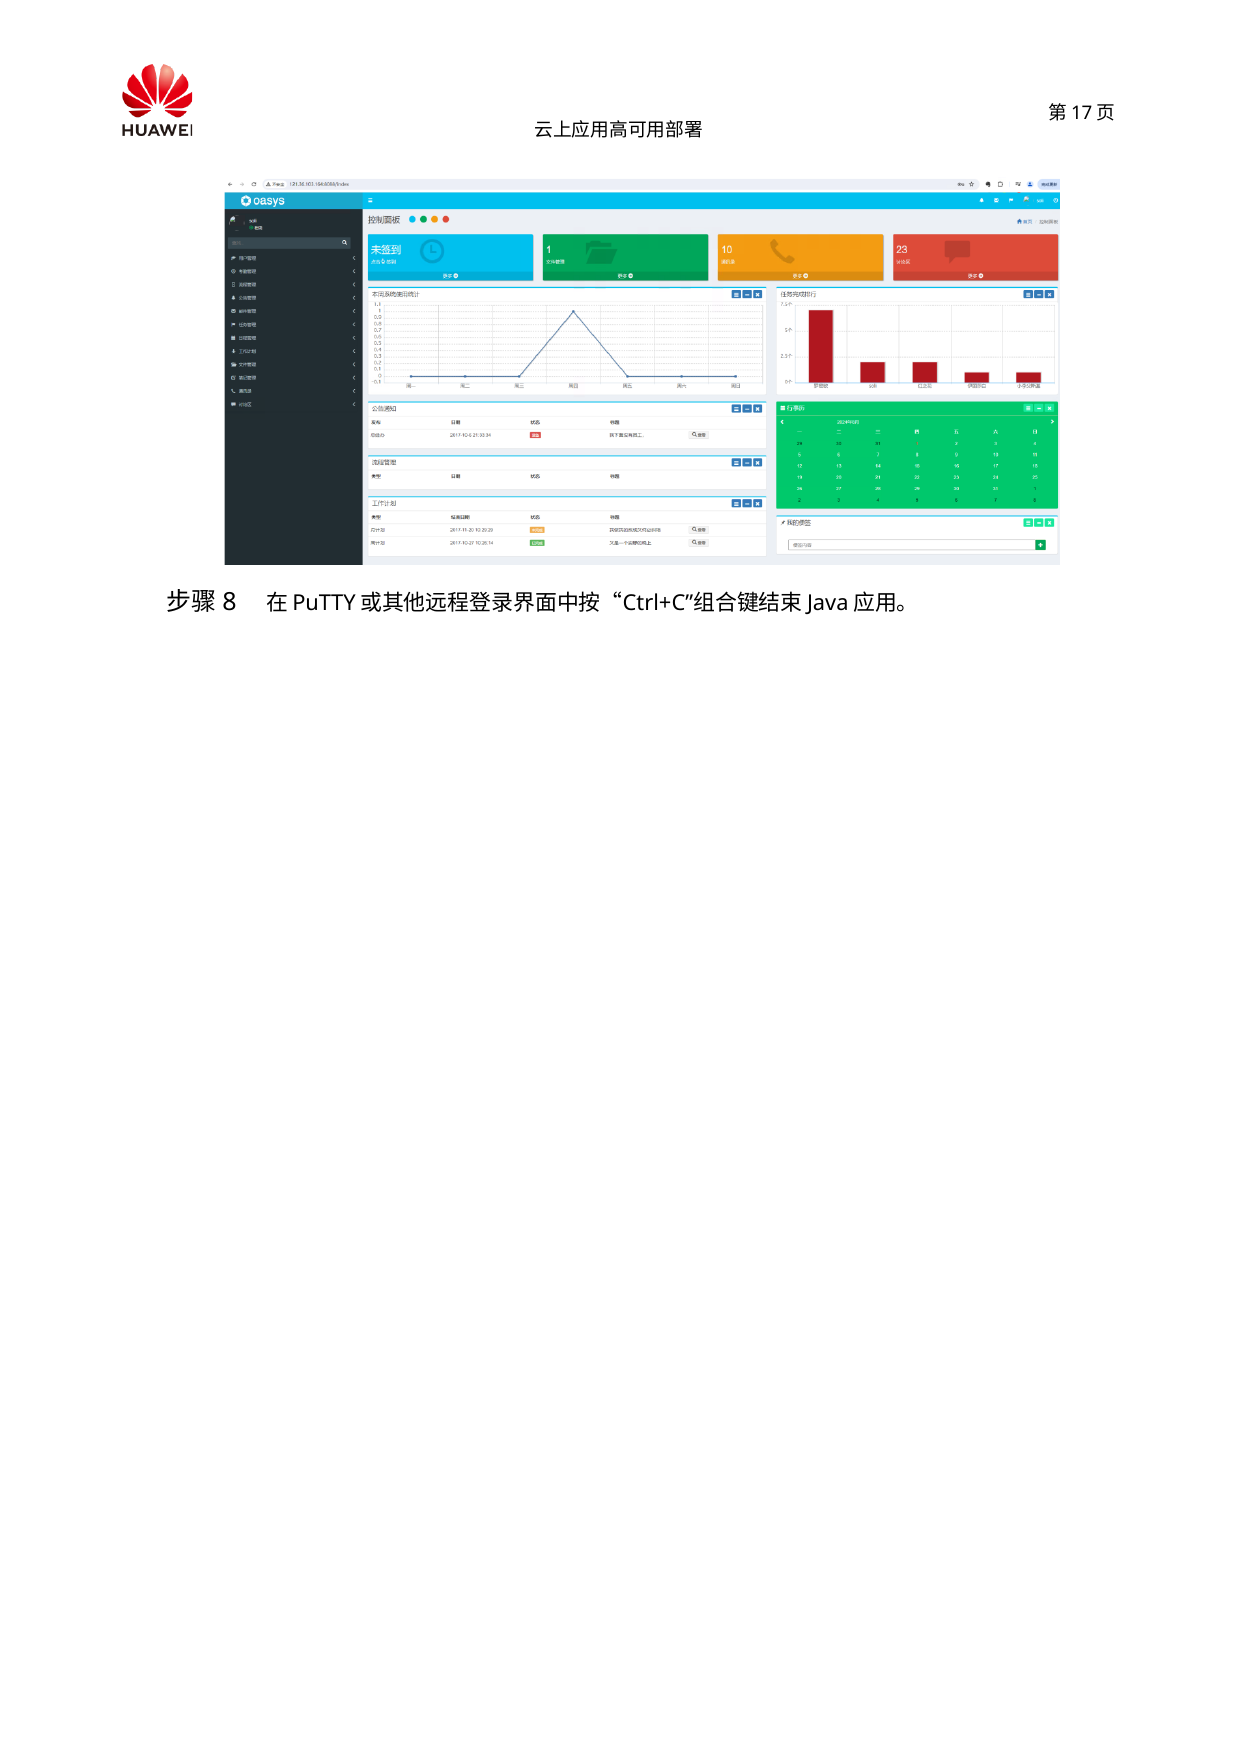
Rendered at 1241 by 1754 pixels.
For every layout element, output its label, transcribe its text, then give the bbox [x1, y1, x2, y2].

picture [224, 177, 1060, 565]
picture [122, 64, 193, 136]
text 在PuTTY或其他远程登录界面中按“Ctrl+C”组合键结束Java应用。 [236, 581, 1122, 618]
